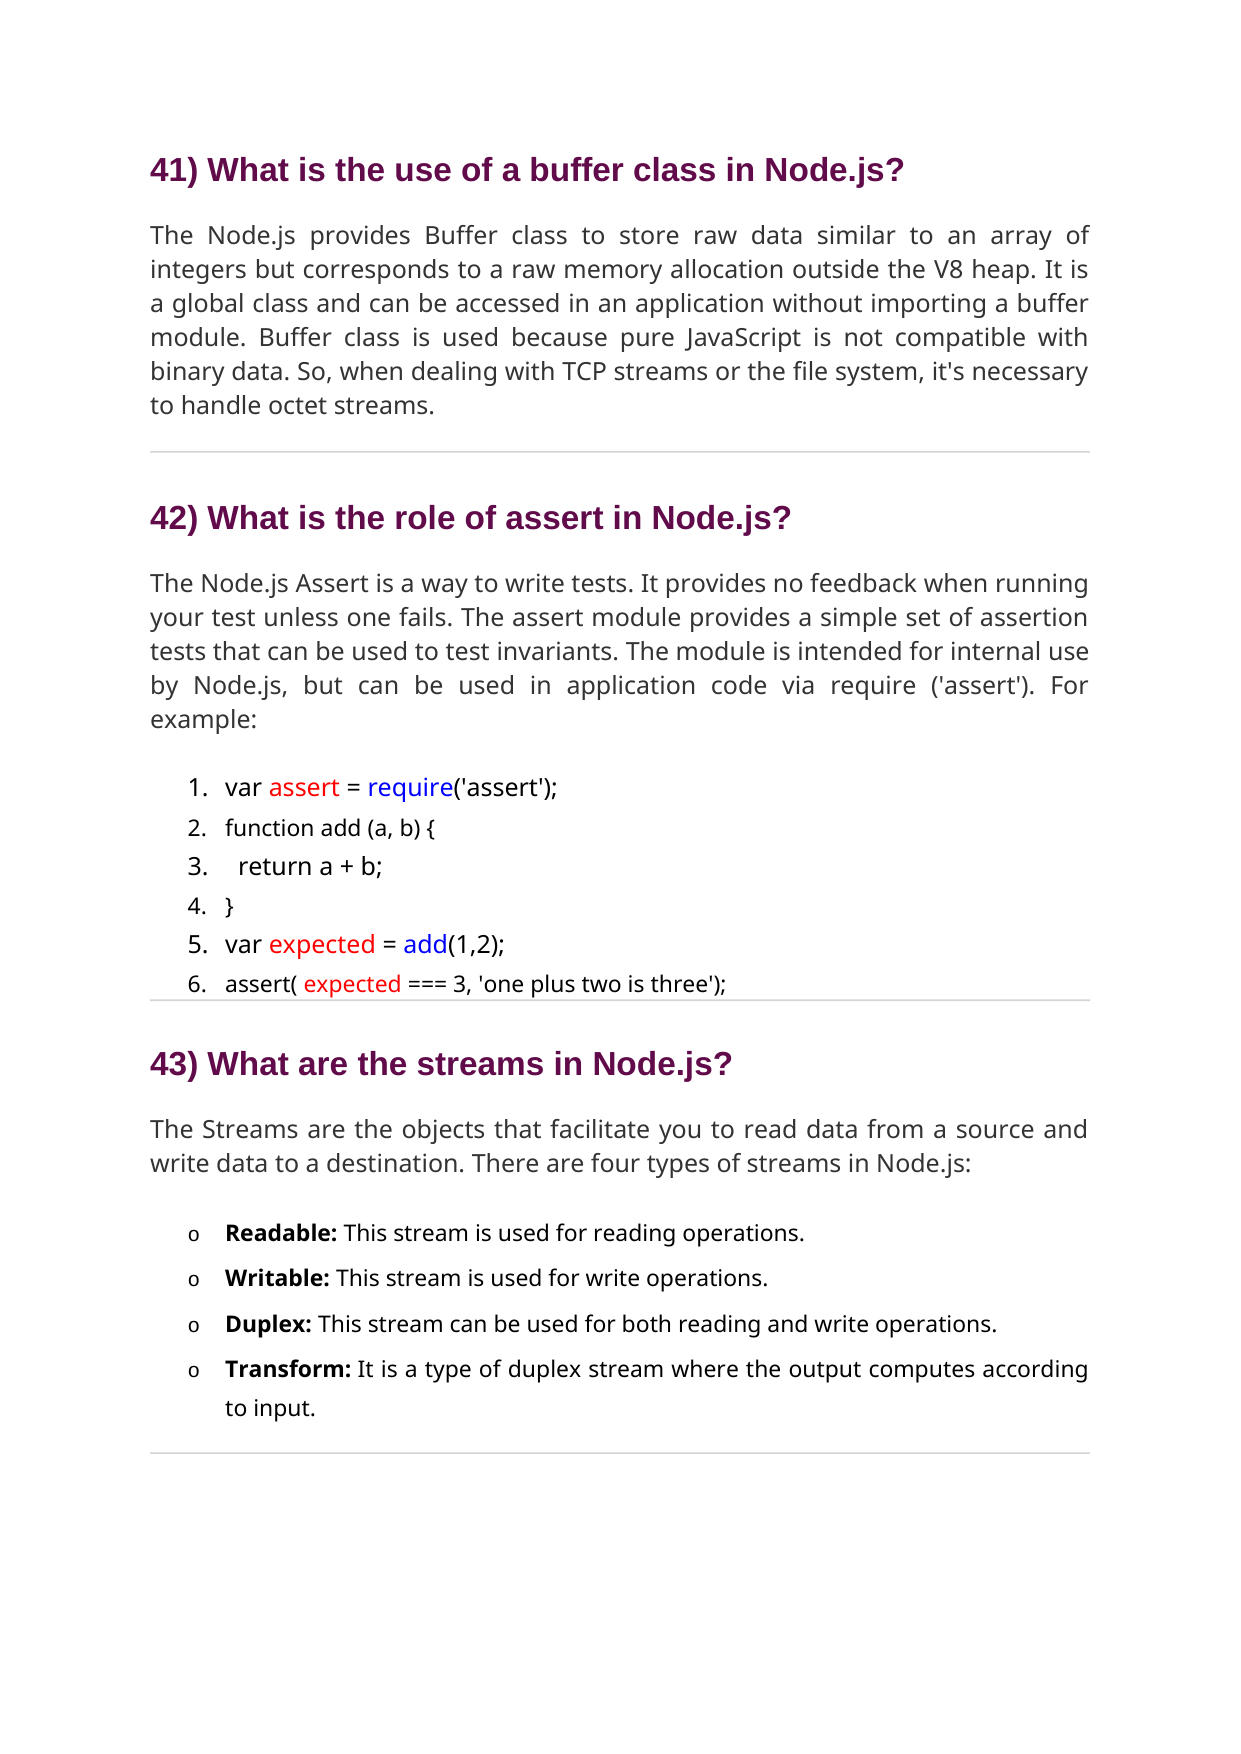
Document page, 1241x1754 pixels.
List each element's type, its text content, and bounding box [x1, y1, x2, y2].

list assert( expected === 3, 'one plus two is three'); [187, 960, 1090, 999]
list } [187, 882, 1090, 921]
list Readable: This stream is used for reading operations. [187, 1209, 1090, 1248]
list var expected = add(1,2); [187, 921, 1090, 960]
text The Node.js Assert is a way to write tests. It provides no feedback when running your test unless one fails. The assert module provides a simple set of assertion tests that can be used to test invariants. The module is intended for internal use by Node.js, but can be used in application code via require ('assert'). For example: [150, 566, 1090, 736]
list Transform: It is a type of duplex stream where the output computes according to input. [187, 1345, 1090, 1423]
subtitle 41) What is the use of a buffer class in Node.js? [150, 150, 1090, 188]
list function add (a, b) { [187, 804, 1090, 843]
list var assert = require('assert'); [187, 765, 1090, 804]
subtitle 42) What is the role of assert in Node.js? [150, 498, 1090, 536]
list return a + b; [187, 843, 1090, 882]
list Writable: This stream is used for write operations. [187, 1254, 1090, 1293]
list Duplex: This stream can be used for both reading and write operations. [187, 1300, 1090, 1339]
text The Node.js provides Buffer class to store raw data similar to an array of integers but corresponds to a raw memory allocation outside the V8 heap. It is a global class and can be accessed in an application without importing a buffer module. Buffer class is used because pure JavaScript is not compatible with binary data. So, when dealing with TCP streams or the file system, it's necessary to handle octet streams. [150, 218, 1090, 422]
subtitle 43) What are the streams in Node.js? [150, 1044, 1090, 1083]
text The Streams are the objects that facilitate you to read data from a source and write data to a destination. There are four types of streams in Node.js: [150, 1112, 1090, 1180]
